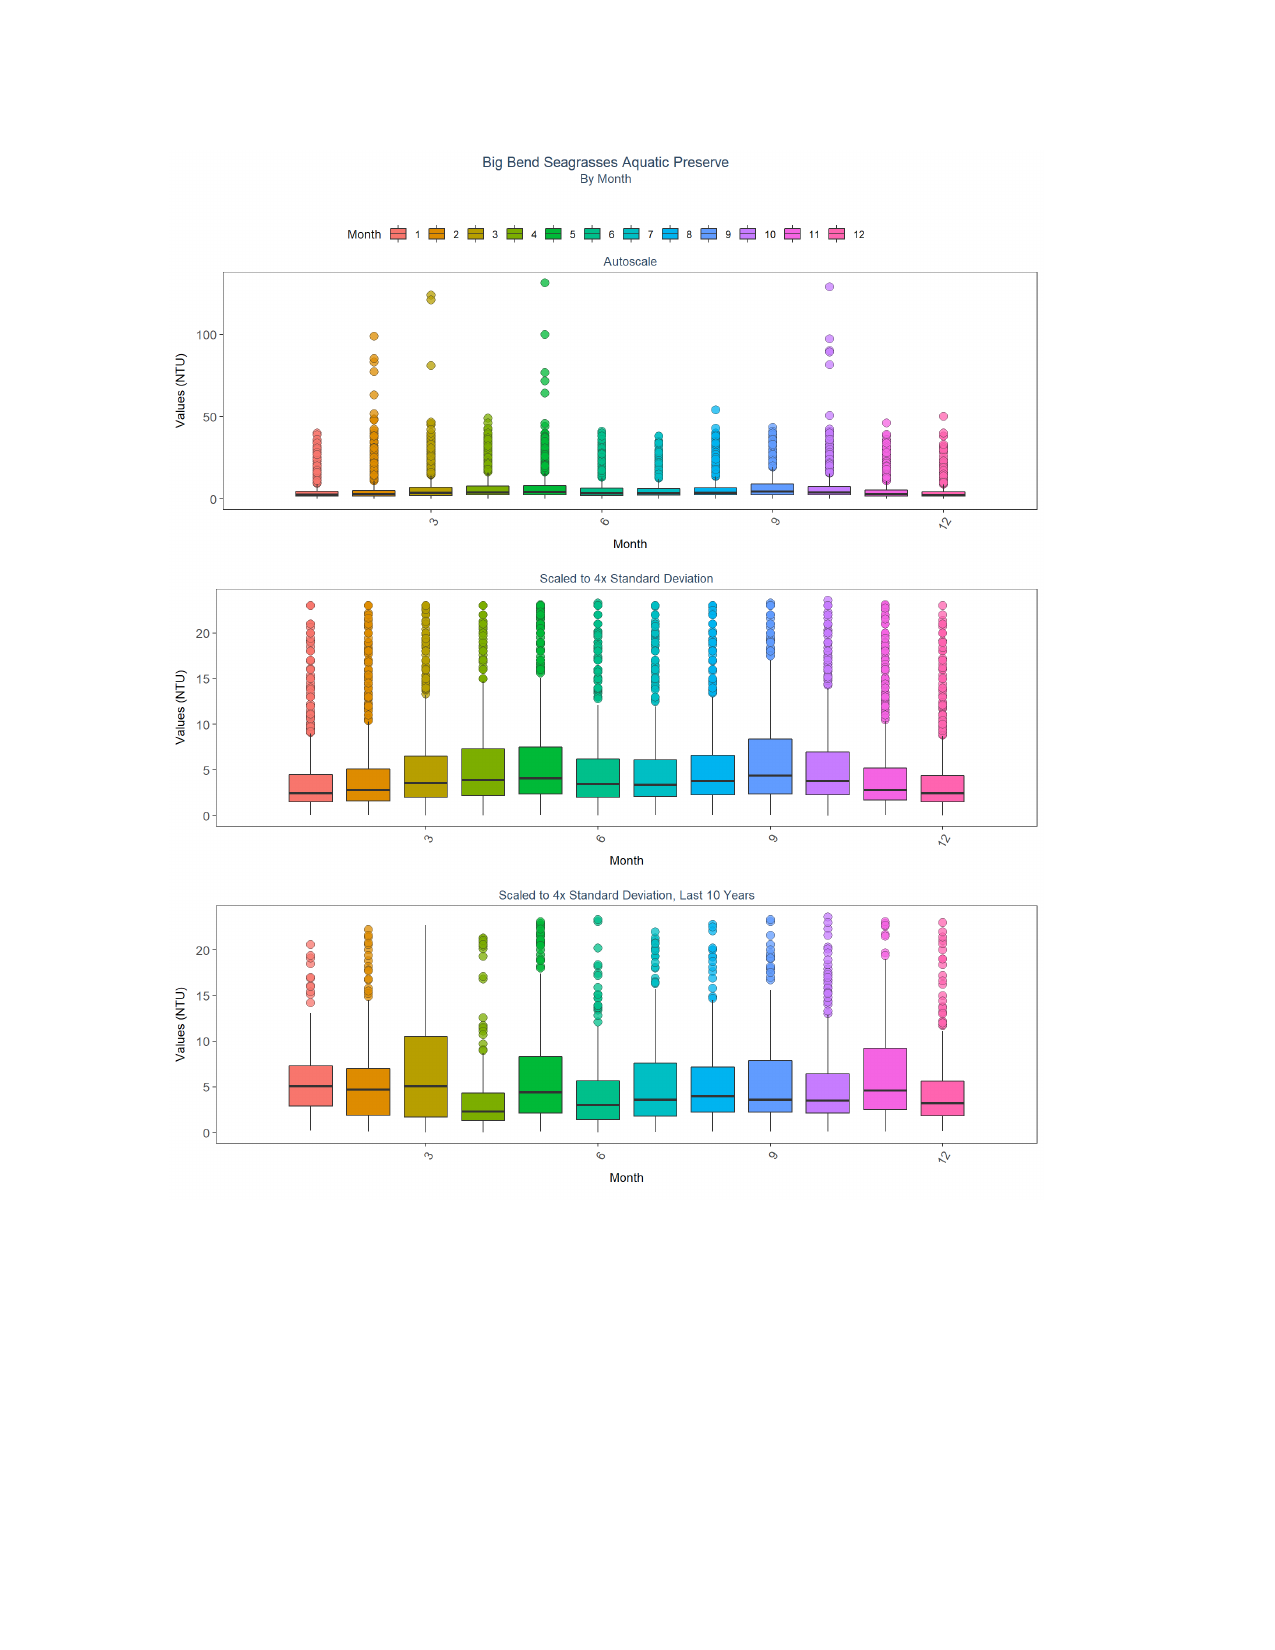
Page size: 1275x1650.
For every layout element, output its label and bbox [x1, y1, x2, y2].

picture [168, 150, 1044, 1200]
